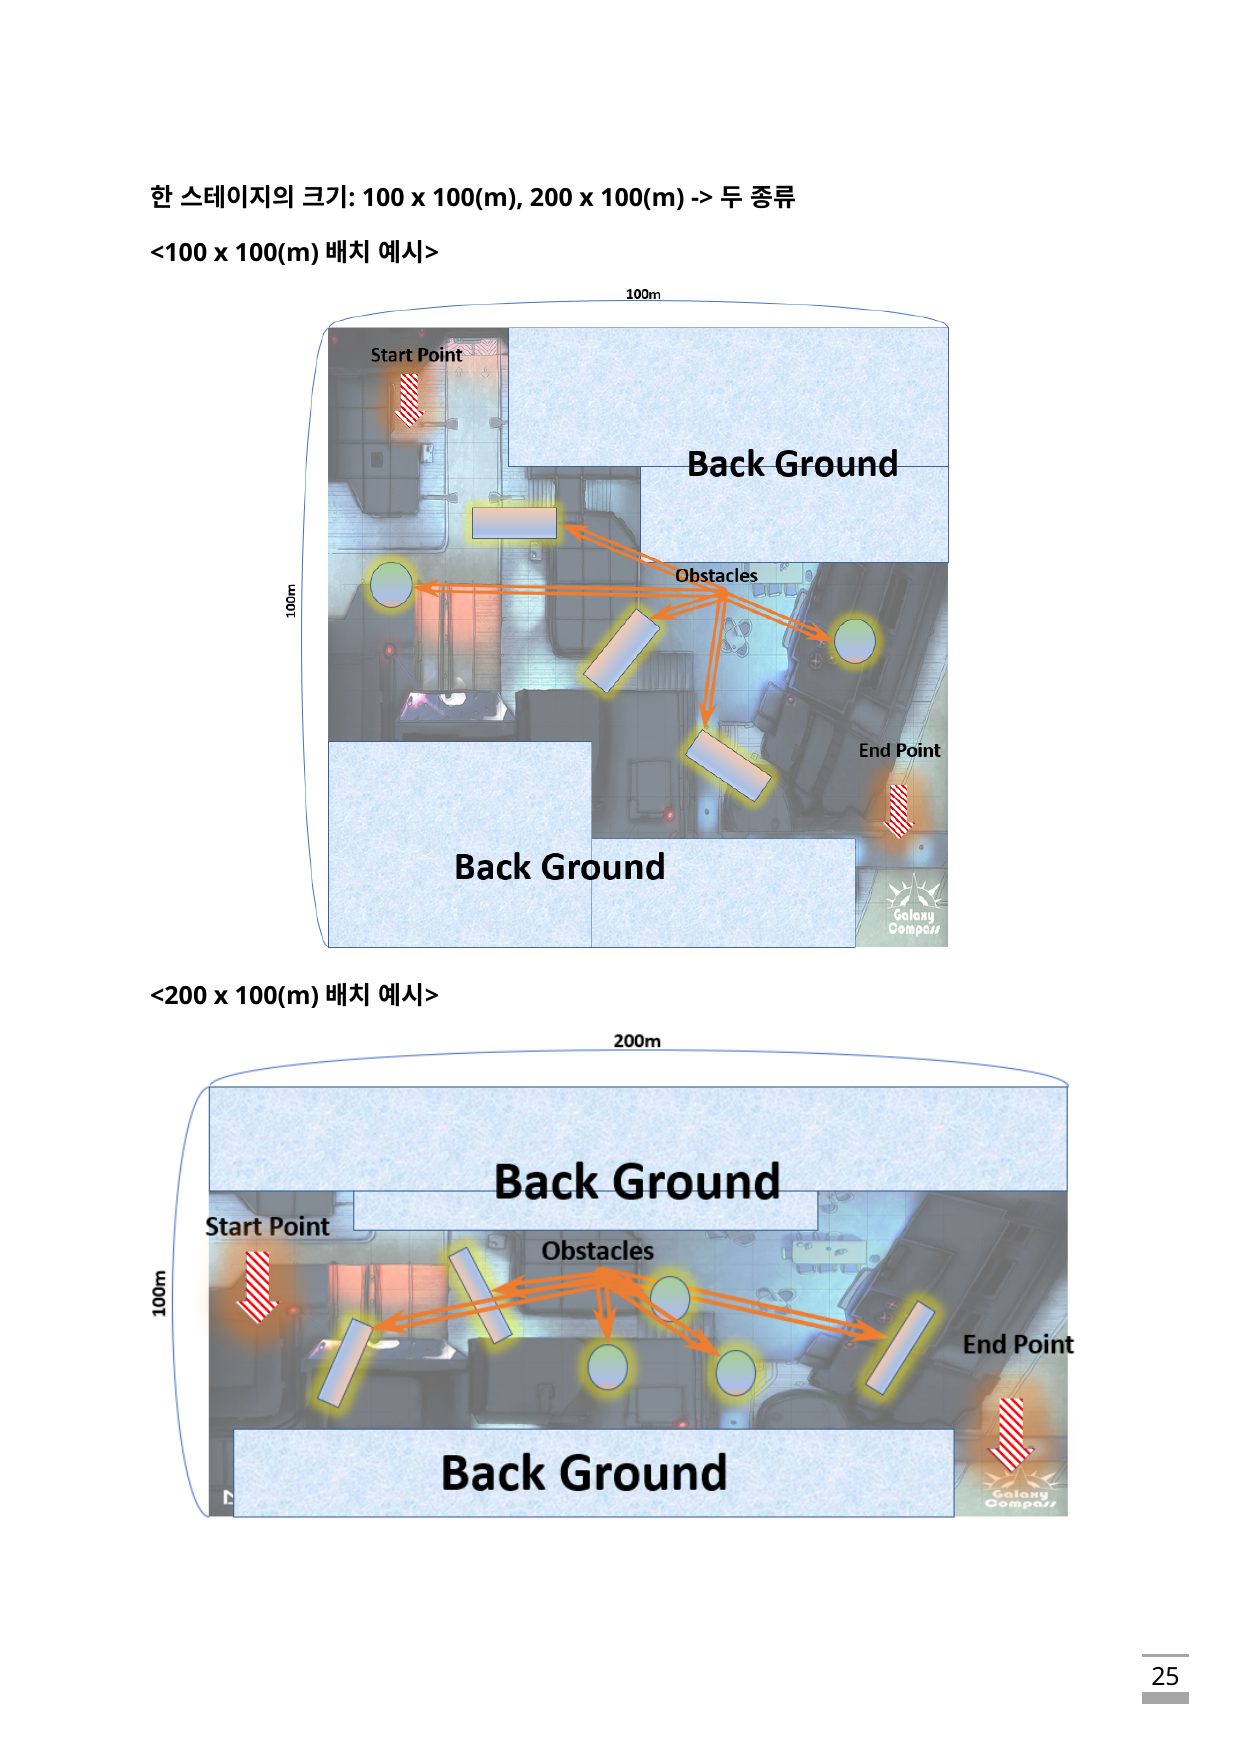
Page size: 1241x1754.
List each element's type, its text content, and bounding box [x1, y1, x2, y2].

text <200 x 100(m) 배치 예시> [150, 976, 1090, 1012]
text 한 스테이지의 크기: 100 x 100(m), 200 x 100(m) -> 두 종류 [150, 177, 1090, 213]
picture [283, 288, 957, 957]
text <100 x 100(m) 배치 예시> [150, 233, 1090, 269]
picture [150, 1031, 1091, 1535]
